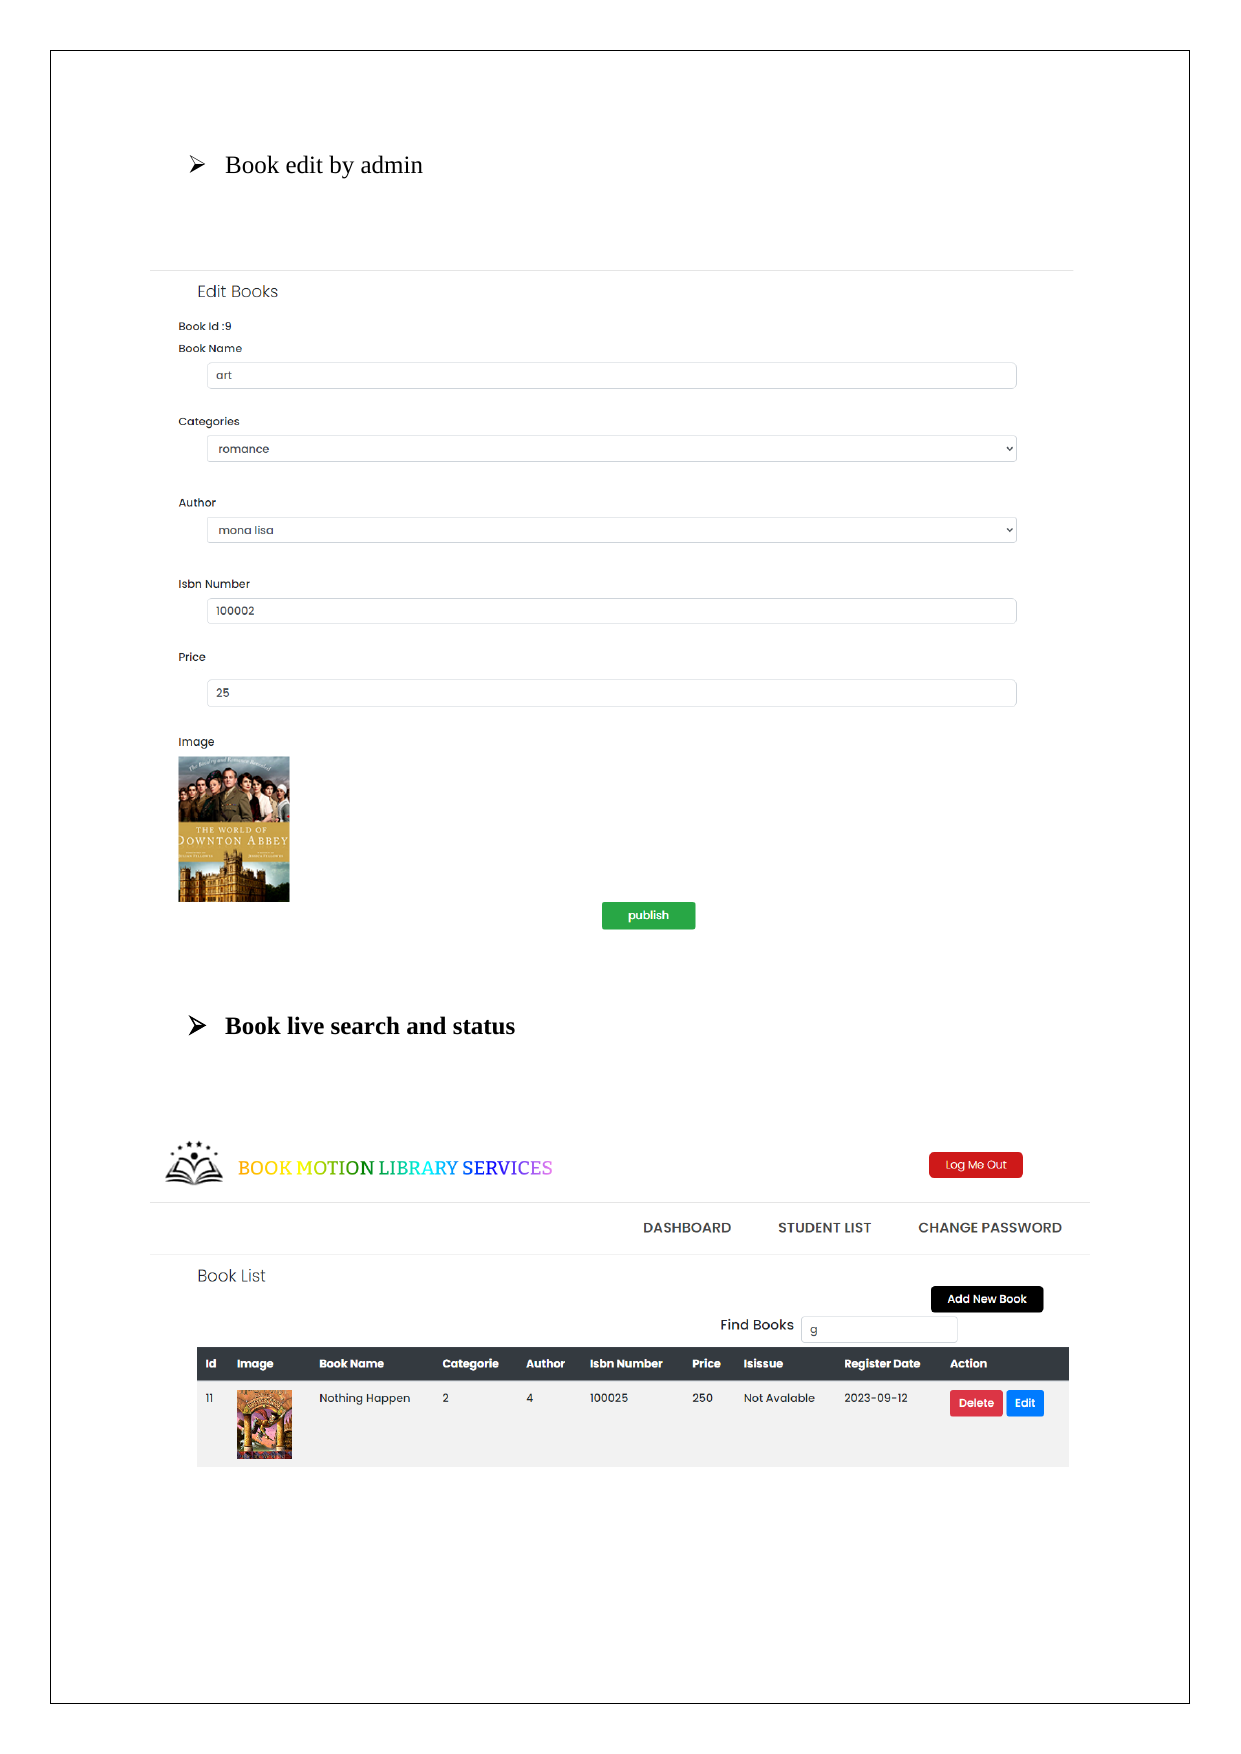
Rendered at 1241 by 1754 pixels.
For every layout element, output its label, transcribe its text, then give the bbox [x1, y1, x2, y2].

picture [150, 669, 1072, 933]
list Book edit by admin [187, 150, 1090, 179]
picture [150, 257, 1074, 666]
picture [150, 1118, 1090, 1527]
list Book live search and status [187, 1011, 1090, 1040]
